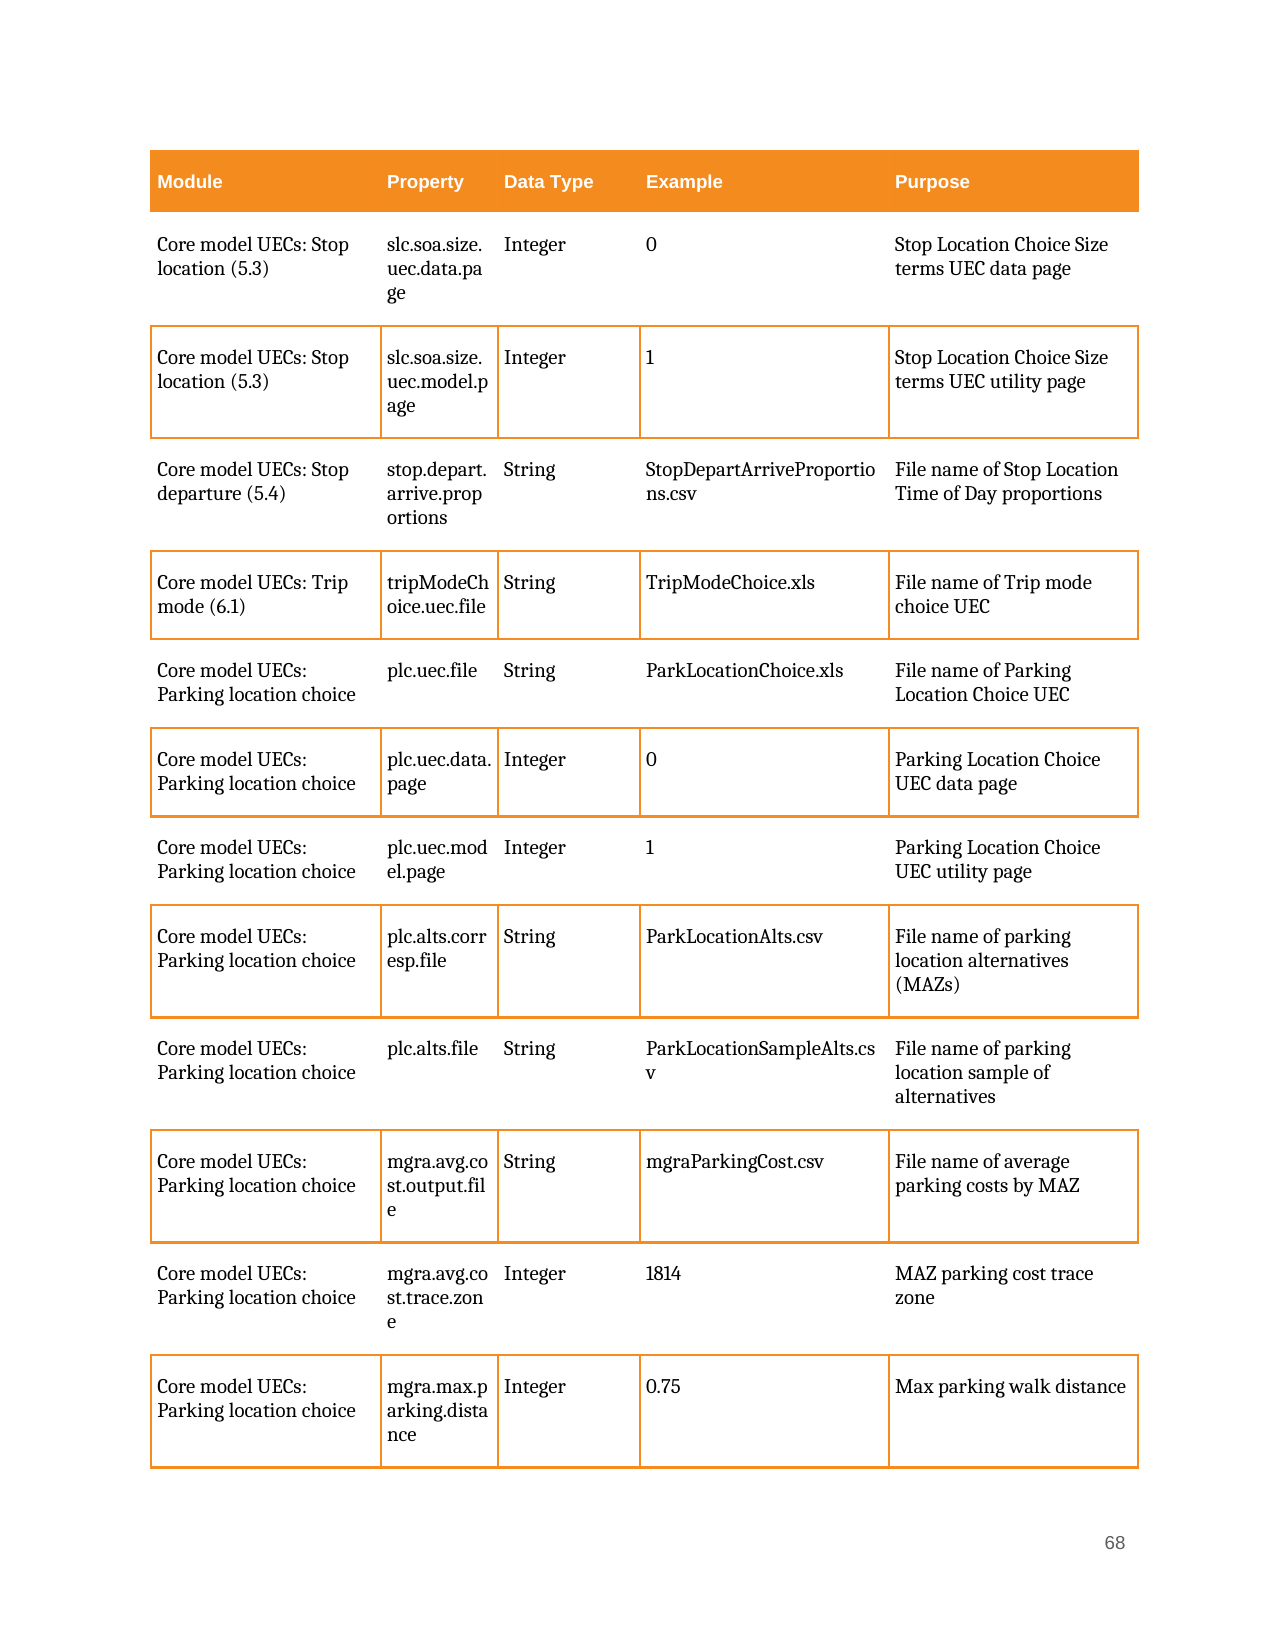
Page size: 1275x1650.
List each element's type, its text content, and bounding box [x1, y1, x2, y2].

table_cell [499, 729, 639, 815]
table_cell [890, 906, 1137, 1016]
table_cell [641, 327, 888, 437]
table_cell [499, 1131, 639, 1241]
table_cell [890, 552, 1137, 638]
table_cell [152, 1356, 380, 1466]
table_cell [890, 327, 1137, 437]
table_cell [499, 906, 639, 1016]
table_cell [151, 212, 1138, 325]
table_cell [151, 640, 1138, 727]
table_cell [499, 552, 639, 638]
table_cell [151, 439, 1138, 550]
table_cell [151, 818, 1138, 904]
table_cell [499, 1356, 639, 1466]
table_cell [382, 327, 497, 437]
table_header Data Type [499, 152, 639, 212]
table_header Property [382, 152, 497, 212]
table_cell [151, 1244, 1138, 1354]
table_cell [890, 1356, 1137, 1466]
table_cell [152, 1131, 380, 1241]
table_header Purpose [890, 152, 1137, 212]
table_header Module [152, 152, 380, 212]
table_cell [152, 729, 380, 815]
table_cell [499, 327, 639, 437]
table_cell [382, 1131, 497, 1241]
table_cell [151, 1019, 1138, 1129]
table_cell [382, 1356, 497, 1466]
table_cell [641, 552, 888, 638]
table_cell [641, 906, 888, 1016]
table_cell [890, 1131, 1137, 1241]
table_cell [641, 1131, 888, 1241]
table_header Example [641, 152, 888, 212]
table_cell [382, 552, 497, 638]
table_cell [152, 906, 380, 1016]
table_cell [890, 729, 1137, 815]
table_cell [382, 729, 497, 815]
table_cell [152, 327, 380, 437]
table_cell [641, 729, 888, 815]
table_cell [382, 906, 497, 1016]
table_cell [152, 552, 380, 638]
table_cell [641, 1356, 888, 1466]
